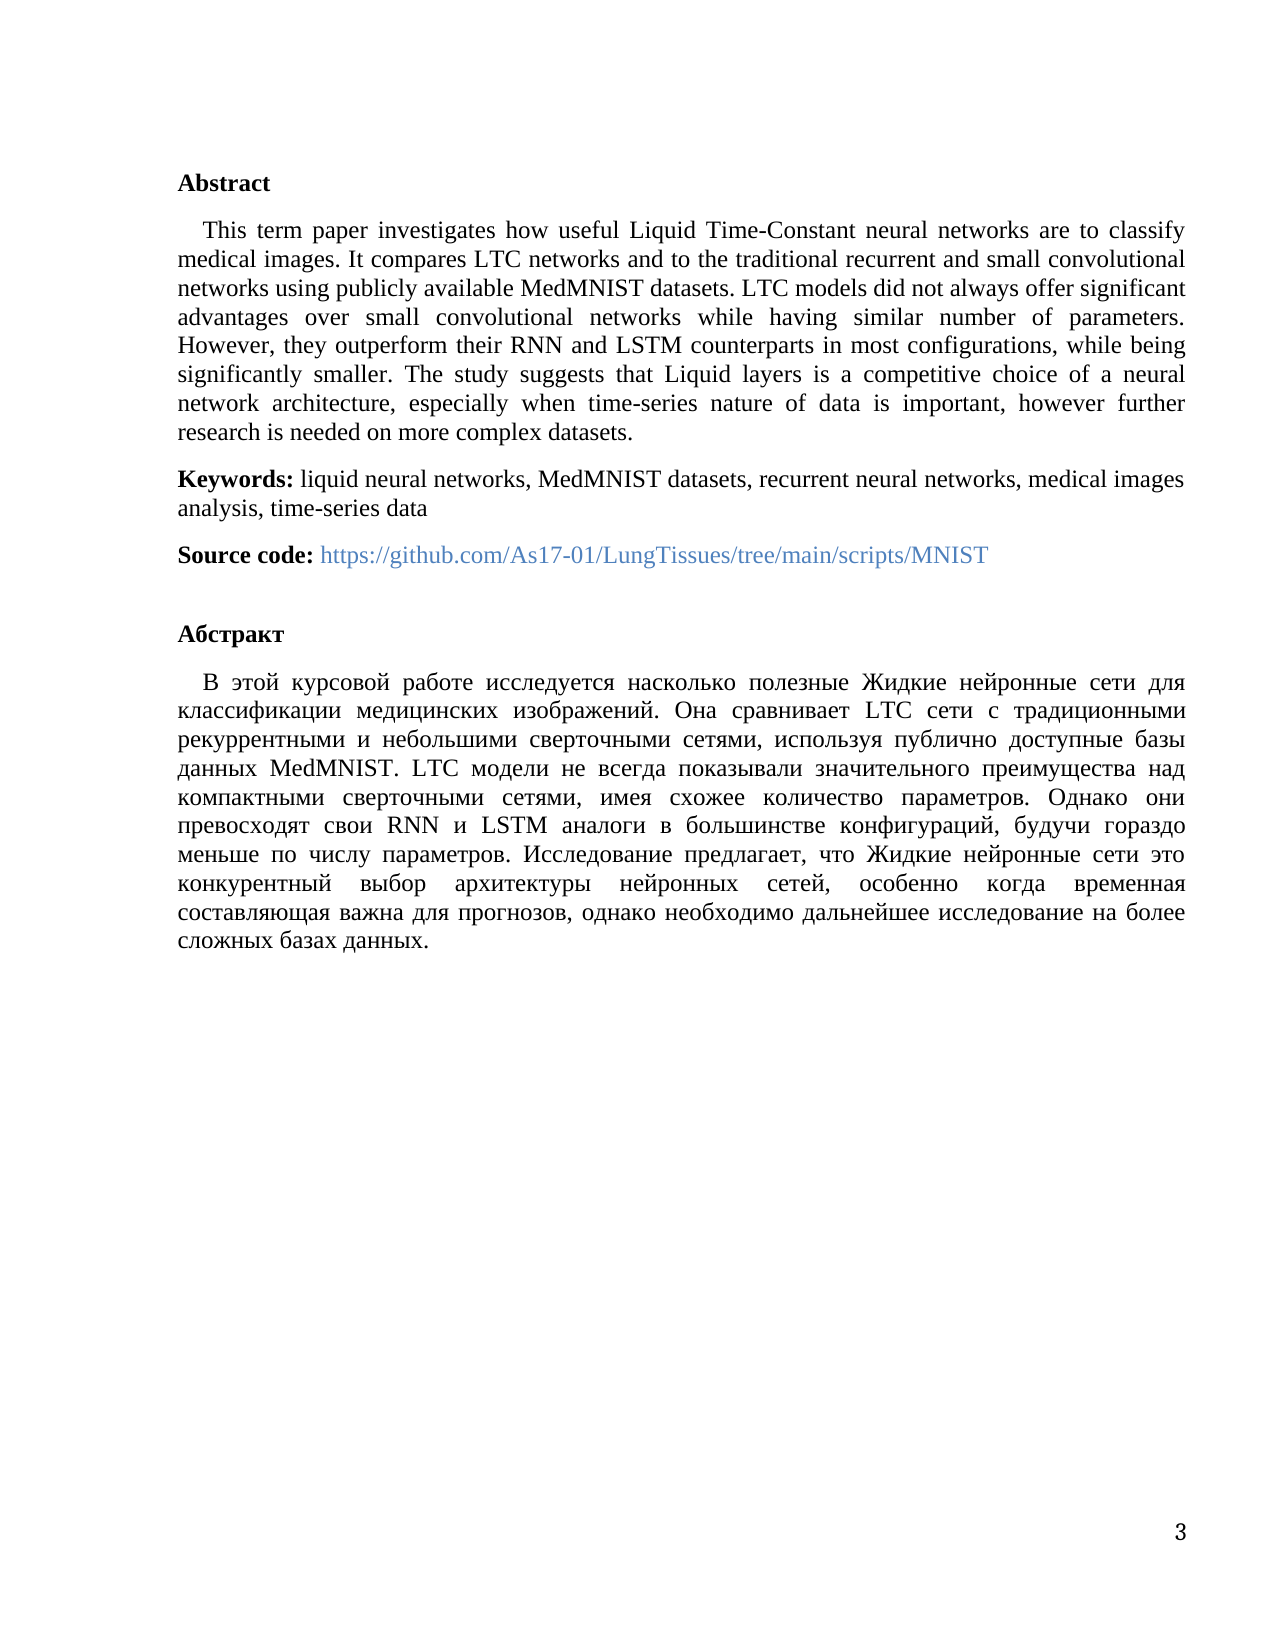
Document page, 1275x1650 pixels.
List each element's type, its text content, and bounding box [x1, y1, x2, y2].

text This term paper investigates how useful Liquid Time-Constant neural networks are to classify medical images. It compares LTC networks and to the traditional recurrent and small convolutional networks using publicly available MedMNIST datasets. LTC models did not always offer significant advantages over small convolutional networks while having similar number of parameters. However, they outperform their RNN and LSTM counterparts in most configurations, while being significantly smaller. The study suggests that Liquid layers is a competitive choice of a neural network architecture, especially when time-series nature of data is important, however further research is needed on more complex datasets. [177, 216, 1186, 446]
subtitle Абстракт [177, 619, 1186, 648]
text Source code: https://github.com/As17-01/LungTissues/tree/main/scripts/MNIST [177, 541, 1186, 569]
text Keywords: liquid neural networks, MedMNIST datasets, recurrent neural networks, medical images analysis, time-series data [177, 464, 1186, 522]
subtitle Abstract [177, 168, 1186, 197]
text В этой курсовой работе исследуется насколько полезные Жидкие нейронные сети для классификации медицинских изображений. Она сравнивает LTC сети с традиционными рекуррентными и небольшими сверточными сетями, используя публично доступные базы данных MedMNIST. LTC модели не всегда показывали значительного преимущества над компактными сверточными сетями, имея схожее количество параметров. Однако они превосходят свои RNN и LSTM аналоги в большинстве конфигураций, будучи гораздо меньше по числу параметров. Исследование предлагает, что Жидкие нейронные сети это конкурентный выбор архитектуры нейронных сетей, особенно когда временная составляющая важна для прогнозов, однако необходимо дальнейшее исследование на более сложных базах данных. [177, 667, 1186, 954]
